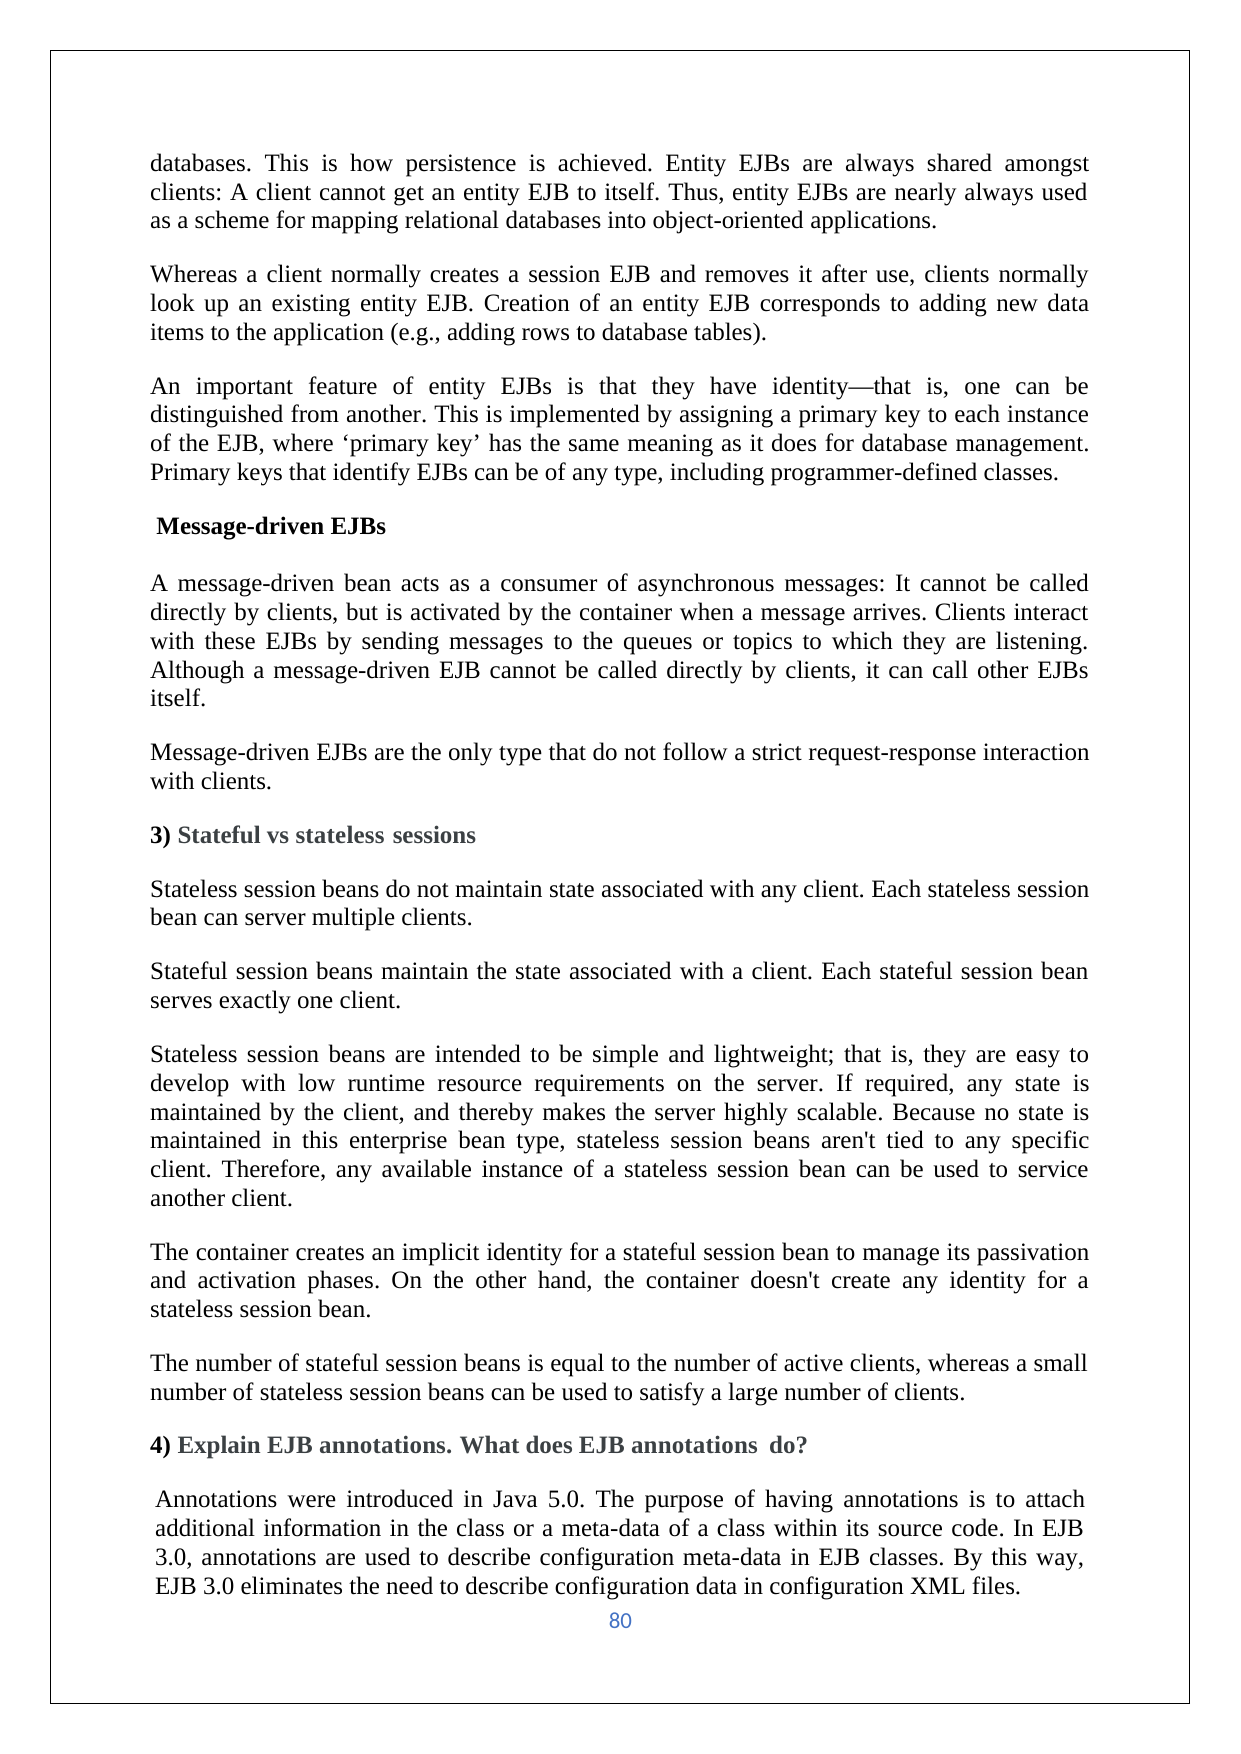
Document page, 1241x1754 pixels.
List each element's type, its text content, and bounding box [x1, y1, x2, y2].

text Stateless session beans do not maintain state associated with any client. Each stateless session bean can server multiple clients. [150, 874, 1090, 931]
list Explain EJB annotations. What does EJB annotations do? [150, 1431, 1115, 1459]
text Message-driven EJBs are the only type that do not follow a strict request-response interaction with clients. [150, 737, 1091, 795]
text Stateless session beans are intended to be simple and lightweight; that is, they are easy to develop with low runtime resource requirements on the server. If required, any state is maintained by the client, and thereby makes the server highly scalable. Because no state is maintained in this enterprise bean type, stateless session beans aren't tied to any specific client. Therefore, any available instance of a stateless session bean can be used to service another client. [150, 1039, 1091, 1212]
list Stateful vs stateless sessions [150, 820, 1115, 849]
text The number of stateful session beans is equal to the number of active clients, whereas a small number of stateless session beans can be used to satisfy a large number of clients. [150, 1348, 1090, 1406]
text databases. This is how persistence is achieved. Entity EJBs are always shared amongst clients: A client cannot get an entity EJB to itself. Thus, entity EJBs are nearly always used as a scheme for mapping relational databases into object-oriented applications. [150, 148, 1090, 234]
text A message-driven bean acts as a consumer of asynchronous messages: It cannot be called directly by clients, but is activated by the container when a message arrives. Clients interact with these EJBs by sending messages to the queues or topics to which they are listening. Although a message-driven EJB cannot be called directly by clients, it can call other EJBs itself. [150, 568, 1090, 712]
text Whereas a client normally creates a session EJB and removes it after use, clients normally look up an existing entity EJB. Creation of an entity EJB corresponds to adding new data items to the application (e.g., adding rows to database tables). [150, 259, 1090, 346]
text An important feature of entity EJBs is that they have identity—that is, one can be distinguished from another. This is implemented by assigning a primary key to each instance of the EJB, where ‘primary key’ has the same meaning as it does for database management. Primary keys that identify EJBs can be of any type, including programmer-defined classes. [150, 371, 1091, 486]
text Stateful session beans maintain the state associated with a client. Each stateful session bean serves exactly one client. [150, 956, 1090, 1014]
text The container creates an implicit identity for a stateful session bean to manage its passivation and activation phases. On the other hand, the container doesn't create any identity for a stateless session bean. [150, 1237, 1091, 1323]
text Message-driven EJBs [156, 511, 1115, 539]
text Annotations were introduced in Java 5.0. The purpose of having annotations is to attach additional information in the class or a meta-data of a class within its source code. In EJB 3.0, annotations are used to describe configuration meta-data in EJB classes. By this way, EJB 3.0 eliminates the need to describe configuration data in configuration XML files. [155, 1484, 1086, 1599]
